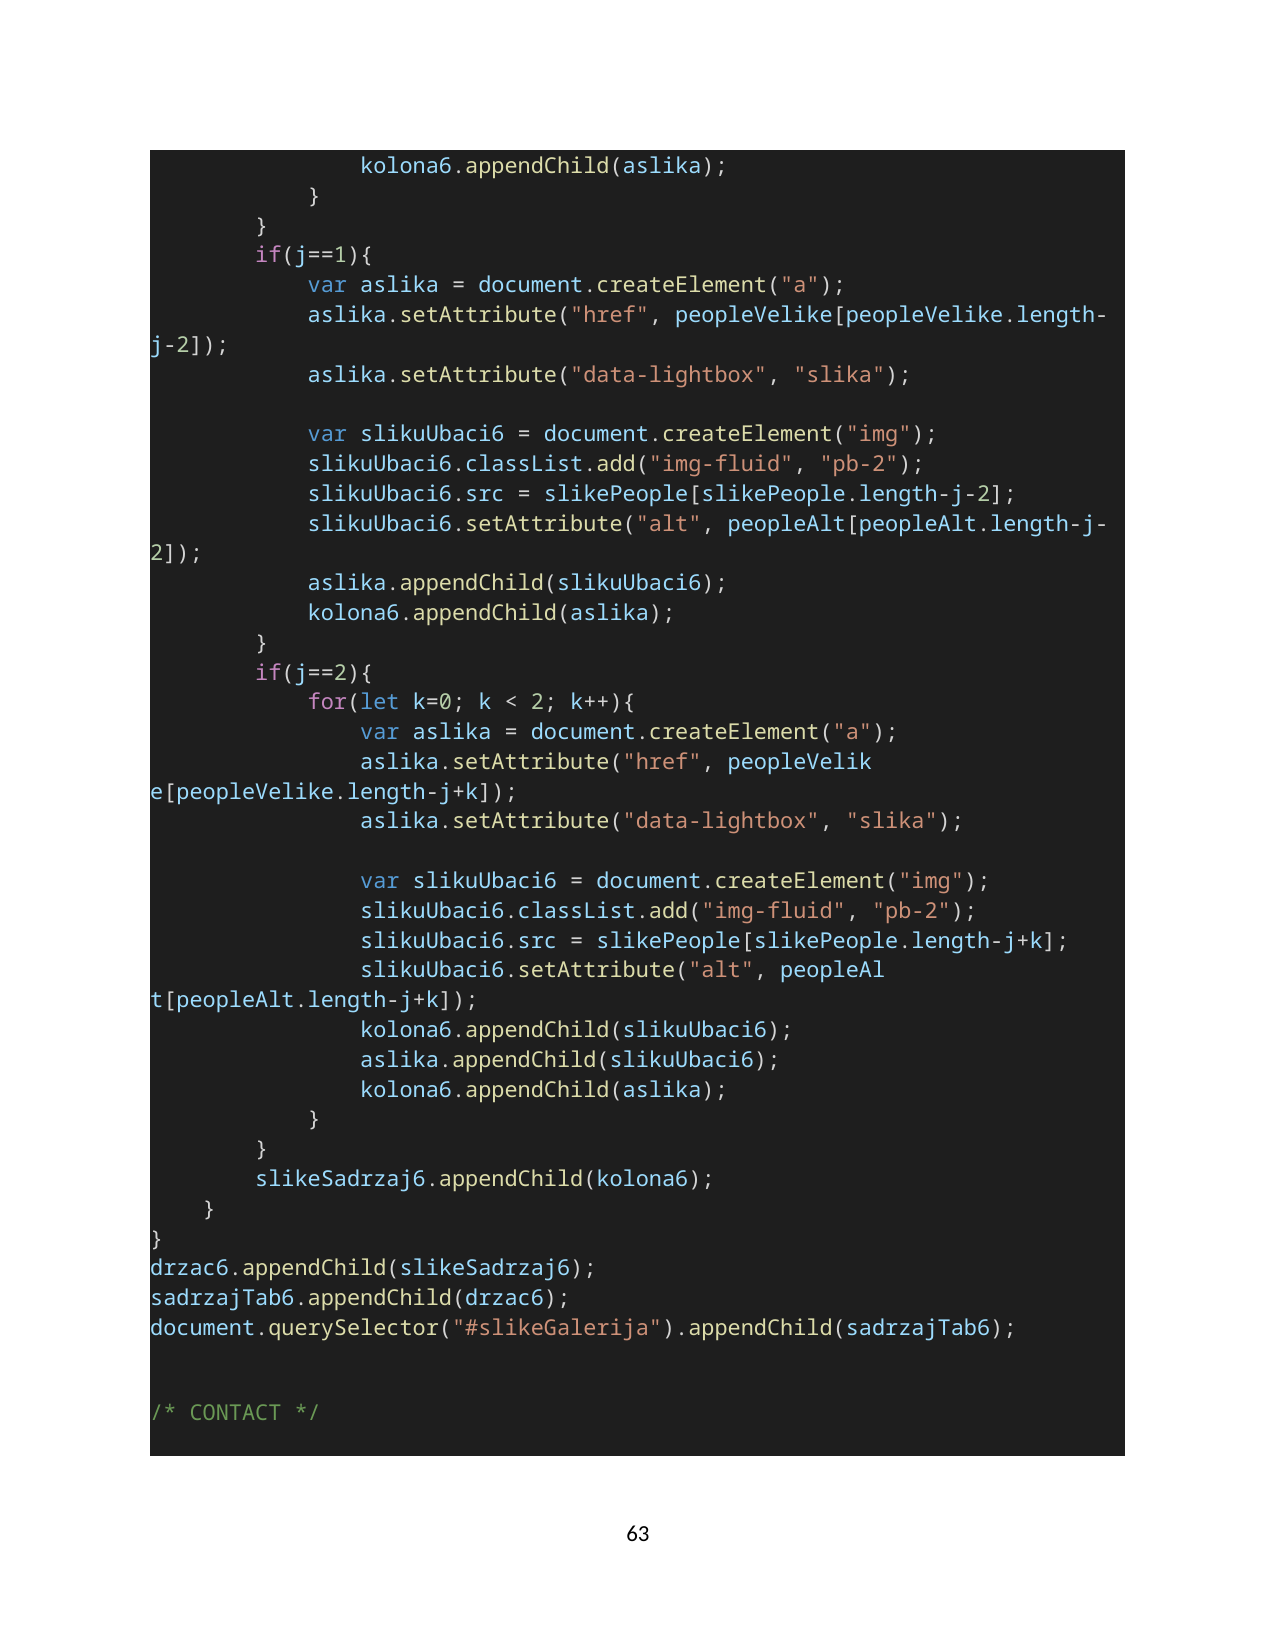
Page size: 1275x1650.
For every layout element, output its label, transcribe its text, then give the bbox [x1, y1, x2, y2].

text slikuUbaci6.setAttribute("alt", peopleAlt[peopleAlt.length-j+k]); [150, 954, 1125, 1014]
text document.querySelector("#slikeGalerija").appendChild(sadrzajTab6); [150, 1312, 1125, 1342]
text slikuUbaci6.setAttribute("alt", peopleAlt[peopleAlt.length-j-2]); [150, 507, 1125, 567]
text kolona6.appendChild(aslika); [150, 597, 1125, 627]
text aslika.setAttribute("data-lightbox", "slika"); [150, 358, 1125, 388]
text slikuUbaci6.classList.add("img-fluid", "pb-2"); [150, 448, 1125, 478]
text kolona6.appendChild(aslika); [150, 1073, 1125, 1103]
text } [150, 180, 1125, 209]
text kolona6.appendChild(aslika); [150, 150, 1125, 180]
text for(let k=0; k < 2; k++){ [150, 686, 1125, 716]
text slikuUbaci6.src = slikePeople[slikePeople.length-j-2]; [150, 478, 1125, 507]
text } [150, 209, 1125, 239]
text } [150, 1133, 1125, 1163]
text aslika.appendChild(slikuUbaci6); [150, 567, 1125, 597]
text aslika.appendChild(slikuUbaci6); [150, 1044, 1125, 1073]
text aslika.setAttribute("href", peopleVelike[peopleVelike.length-j+k]); [150, 746, 1125, 805]
text } [150, 1222, 1125, 1252]
text drzac6.appendChild(slikeSadrzaj6); [150, 1252, 1125, 1282]
text } [150, 627, 1125, 656]
text } [150, 1193, 1125, 1222]
text var aslika = document.createElement("a"); [150, 716, 1125, 746]
text kolona6.appendChild(slikuUbaci6); [150, 1014, 1125, 1044]
text sadrzajTab6.appendChild(drzac6); [150, 1282, 1125, 1312]
text if(j==2){ [150, 656, 1125, 686]
text /* CONTACT */ [150, 1396, 1125, 1426]
text aslika.setAttribute("data-lightbox", "slika"); [150, 805, 1125, 835]
text var slikuUbaci6 = document.createElement("img"); [150, 865, 1125, 895]
text slikeSadrzaj6.appendChild(kolona6); [150, 1163, 1125, 1193]
text aslika.setAttribute("href", peopleVelike[peopleVelike.length-j-2]); [150, 299, 1125, 358]
text slikuUbaci6.src = slikePeople[slikePeople.length-j+k]; [150, 924, 1125, 954]
text } [150, 1103, 1125, 1133]
text var slikuUbaci6 = document.createElement("img"); [150, 418, 1125, 448]
text slikuUbaci6.classList.add("img-fluid", "pb-2"); [150, 895, 1125, 924]
text var aslika = document.createElement("a"); [150, 269, 1125, 299]
text if(j==1){ [150, 239, 1125, 269]
